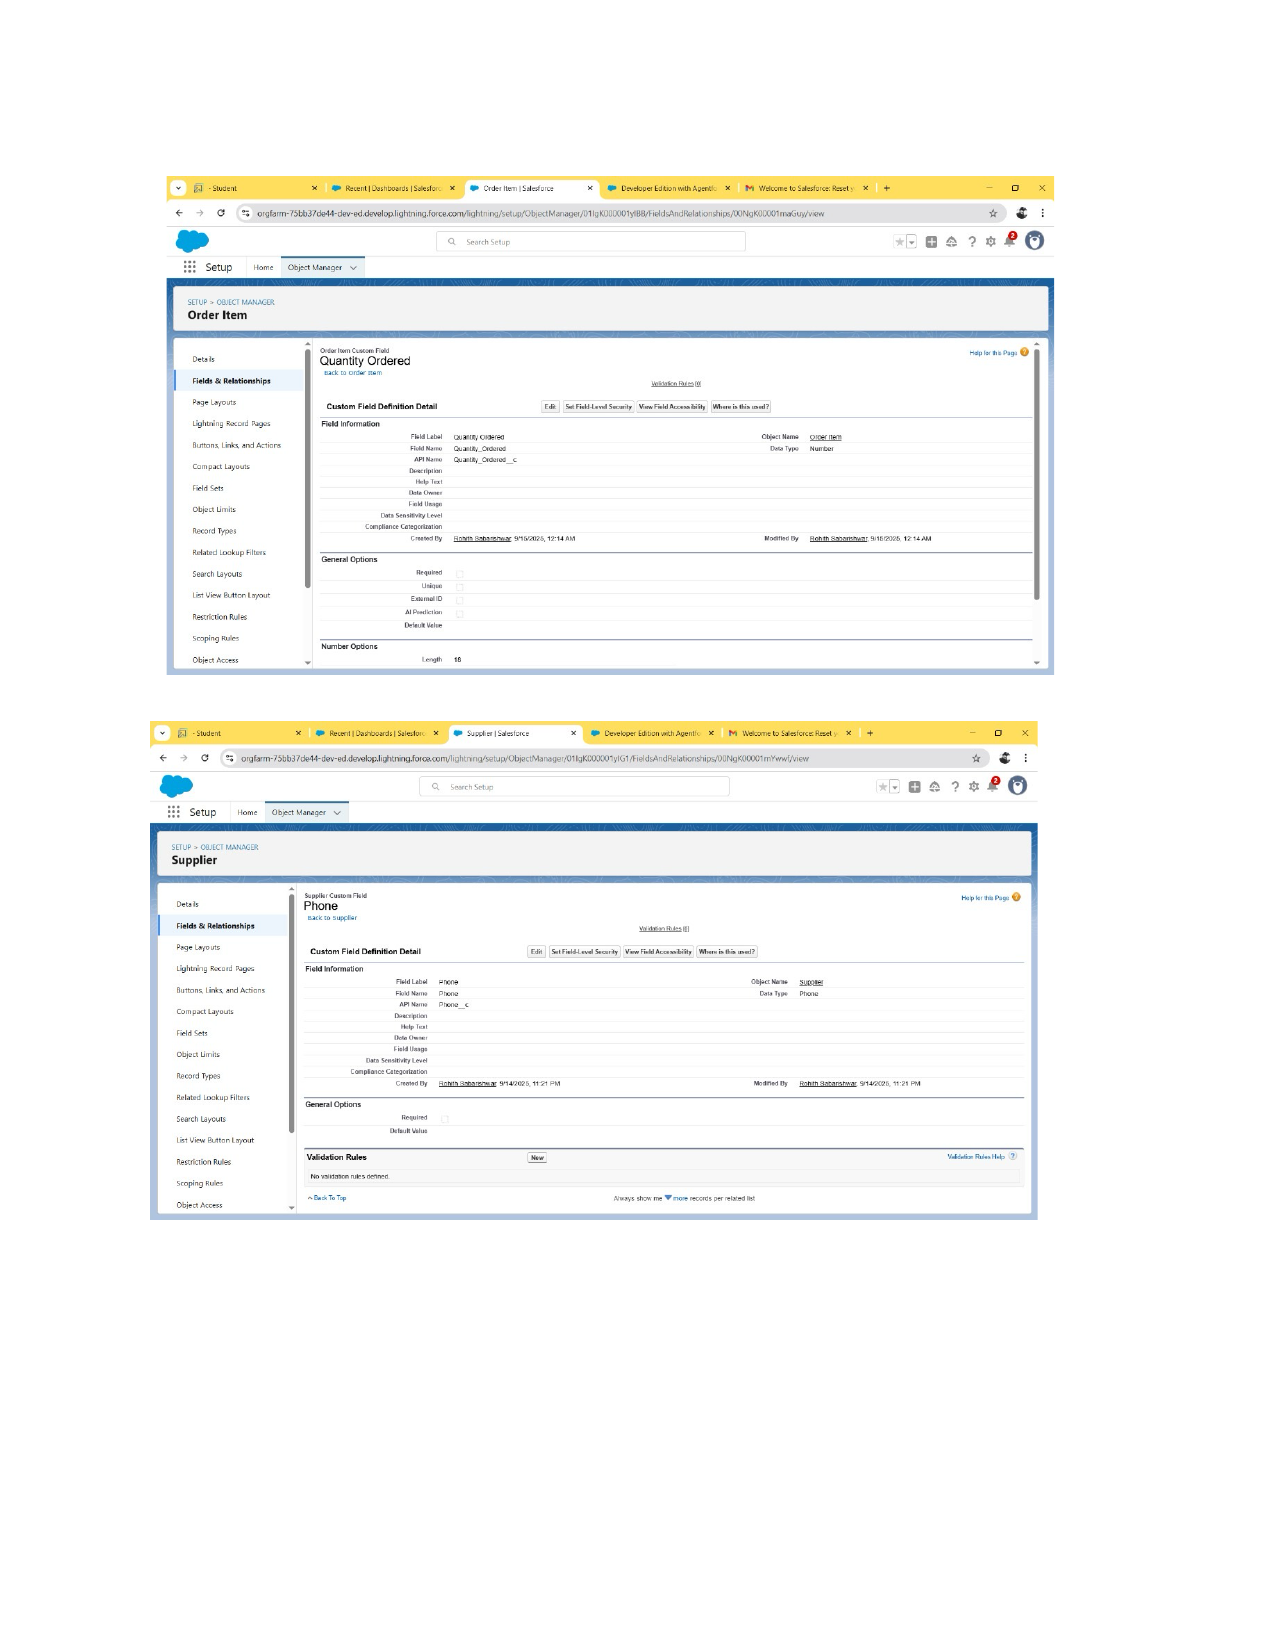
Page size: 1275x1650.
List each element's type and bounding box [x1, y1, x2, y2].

picture [150, 721, 1038, 1220]
picture [166, 176, 1055, 675]
